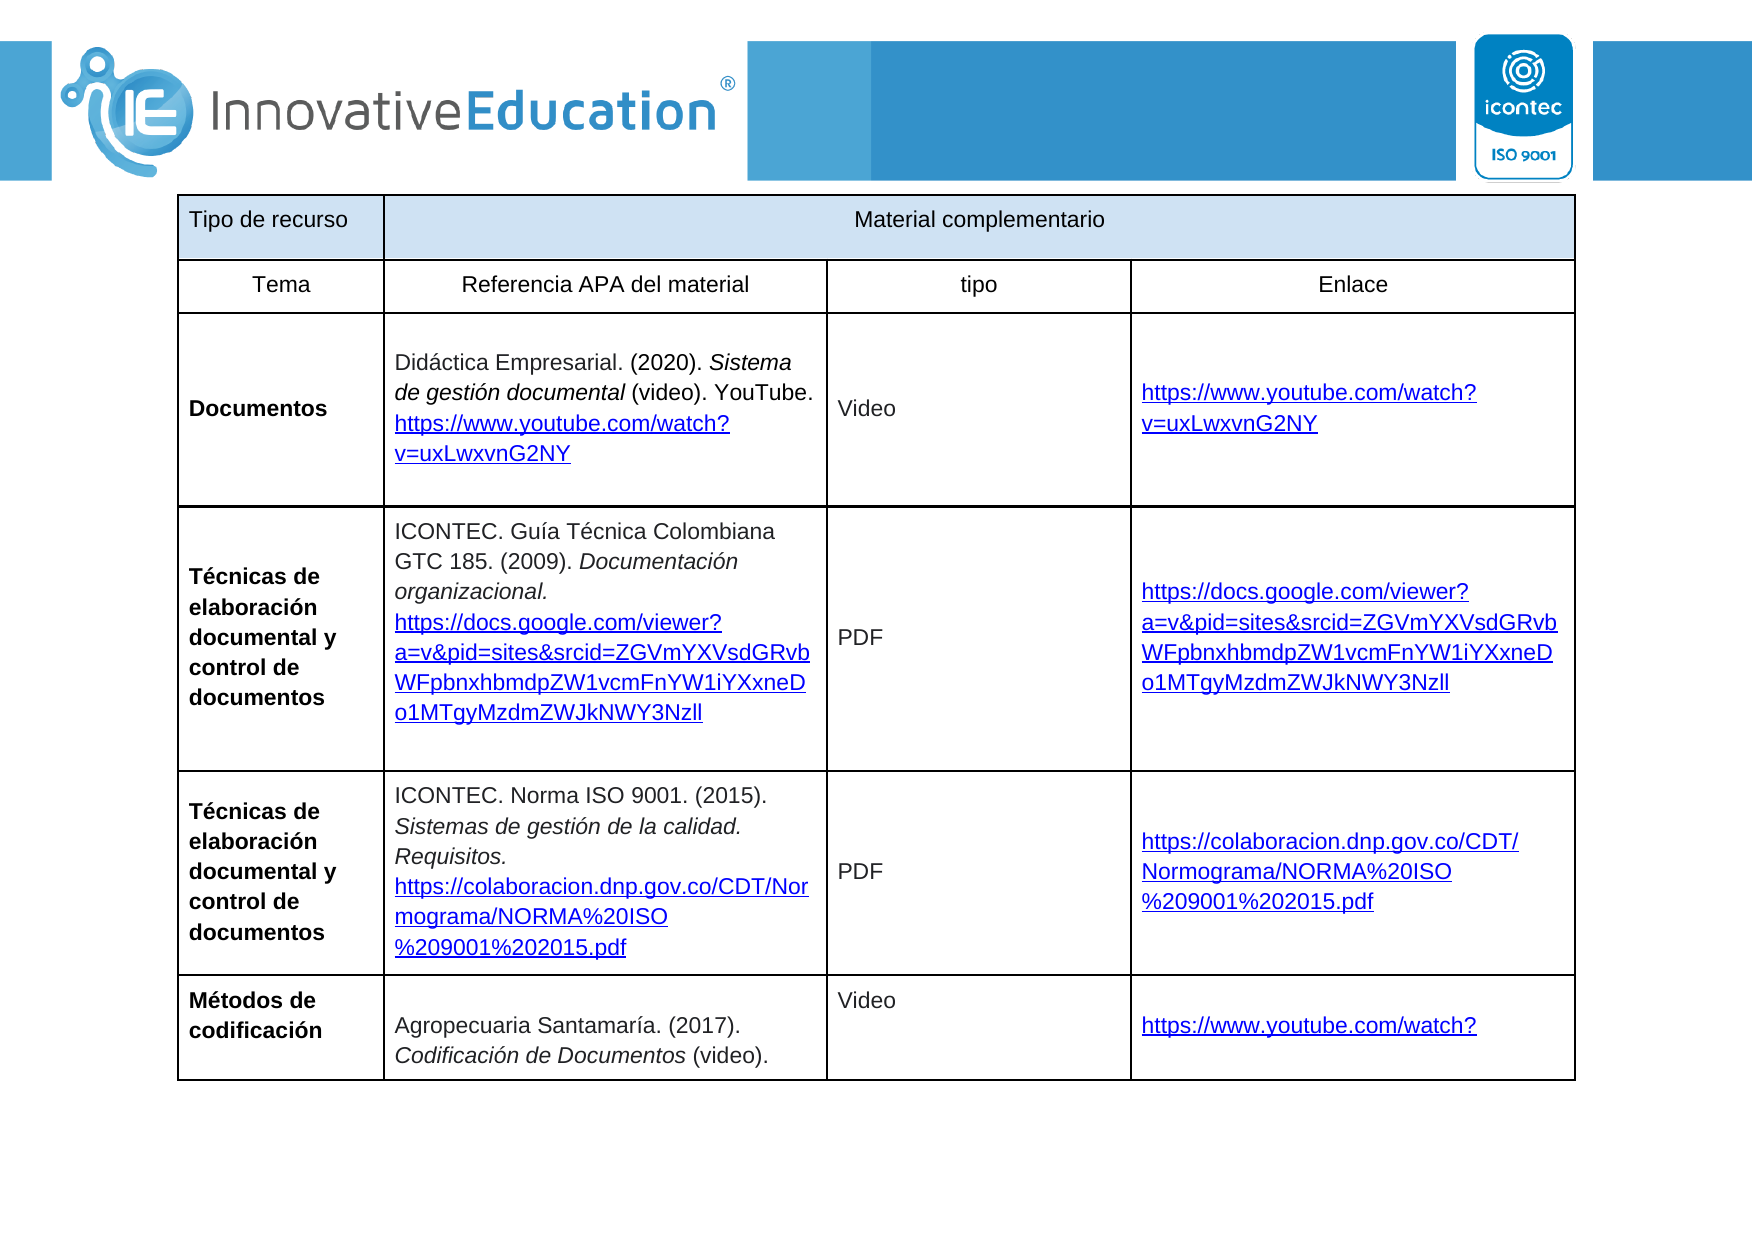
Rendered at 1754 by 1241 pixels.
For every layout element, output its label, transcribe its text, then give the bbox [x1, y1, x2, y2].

table_cell Enlace [1132, 261, 1574, 312]
table_cell Video [828, 314, 1130, 505]
table_cell Referencia APA del material [385, 261, 826, 312]
table_cell https://docs.google.com/viewer?a=v&pid=sites&srcid=ZGVmYXVsdGRvbWFpbnxhbmdpZW1vcmFnYW1iYXxneDo1MTgyMzdmZWJkNWY3Nzll [1132, 508, 1574, 770]
table_cell Tema [179, 261, 383, 312]
table_cell Técnicas de elaboración documental y control de documentos [179, 772, 383, 974]
picture [0, 28, 1456, 194]
table_cell https://www.youtube.com/watch?v=x9IMDjuAiYQ [1132, 976, 1574, 1079]
table_cell Técnicas de elaboración documental y control de documentos [179, 508, 383, 770]
table_cell PDF [828, 508, 1130, 770]
table_cell ICONTEC. Norma ISO 9001. (2015). Sistemas de gestión de la calidad. Requisitos. https://colaboracion.dnp.gov.co/CDT/Normograma/NORMA%20ISO%209001%202015.pdf [385, 772, 826, 974]
table_cell ICONTEC. Guía Técnica Colombiana GTC 185. (2009). Documentación organizacional. https://docs.google.com/viewer?a=v&pid=sites&srcid=ZGVmYXVsdGRvbWFpbnxhbmdpZW1vcmFnYW1iYXxneDo1MTgyMzdmZWJkNWY3Nzll [385, 508, 826, 770]
table_header Material complementario [385, 196, 1574, 258]
table_header Tipo de recurso [179, 196, 383, 258]
table_cell Didáctica Empresarial. (2020). Sistema de gestión documental (video). YouTube. https://www.youtube.com/watch?v=uxLwxvnG2NY [385, 314, 826, 505]
table_cell tipo [828, 261, 1130, 312]
table_cell Video [828, 976, 1130, 1079]
picture [1471, 32, 1576, 194]
table_cell Agropecuaria Santamaría. (2017). Codificación de Documentos (video). YouTube. https://www.youtube.com/watch?v=x9IMDjuAiYQ [385, 976, 826, 1079]
table_cell Métodos de codificación [179, 976, 383, 1079]
table_cell https://colaboracion.dnp.gov.co/CDT/Normograma/NORMA%20ISO%209001%202015.pdf [1132, 772, 1574, 974]
picture [1593, 28, 1752, 194]
table_cell Documentos [179, 314, 383, 505]
table_cell https://www.youtube.com/watch?v=uxLwxvnG2NY [1132, 314, 1574, 505]
table_cell PDF [828, 772, 1130, 974]
